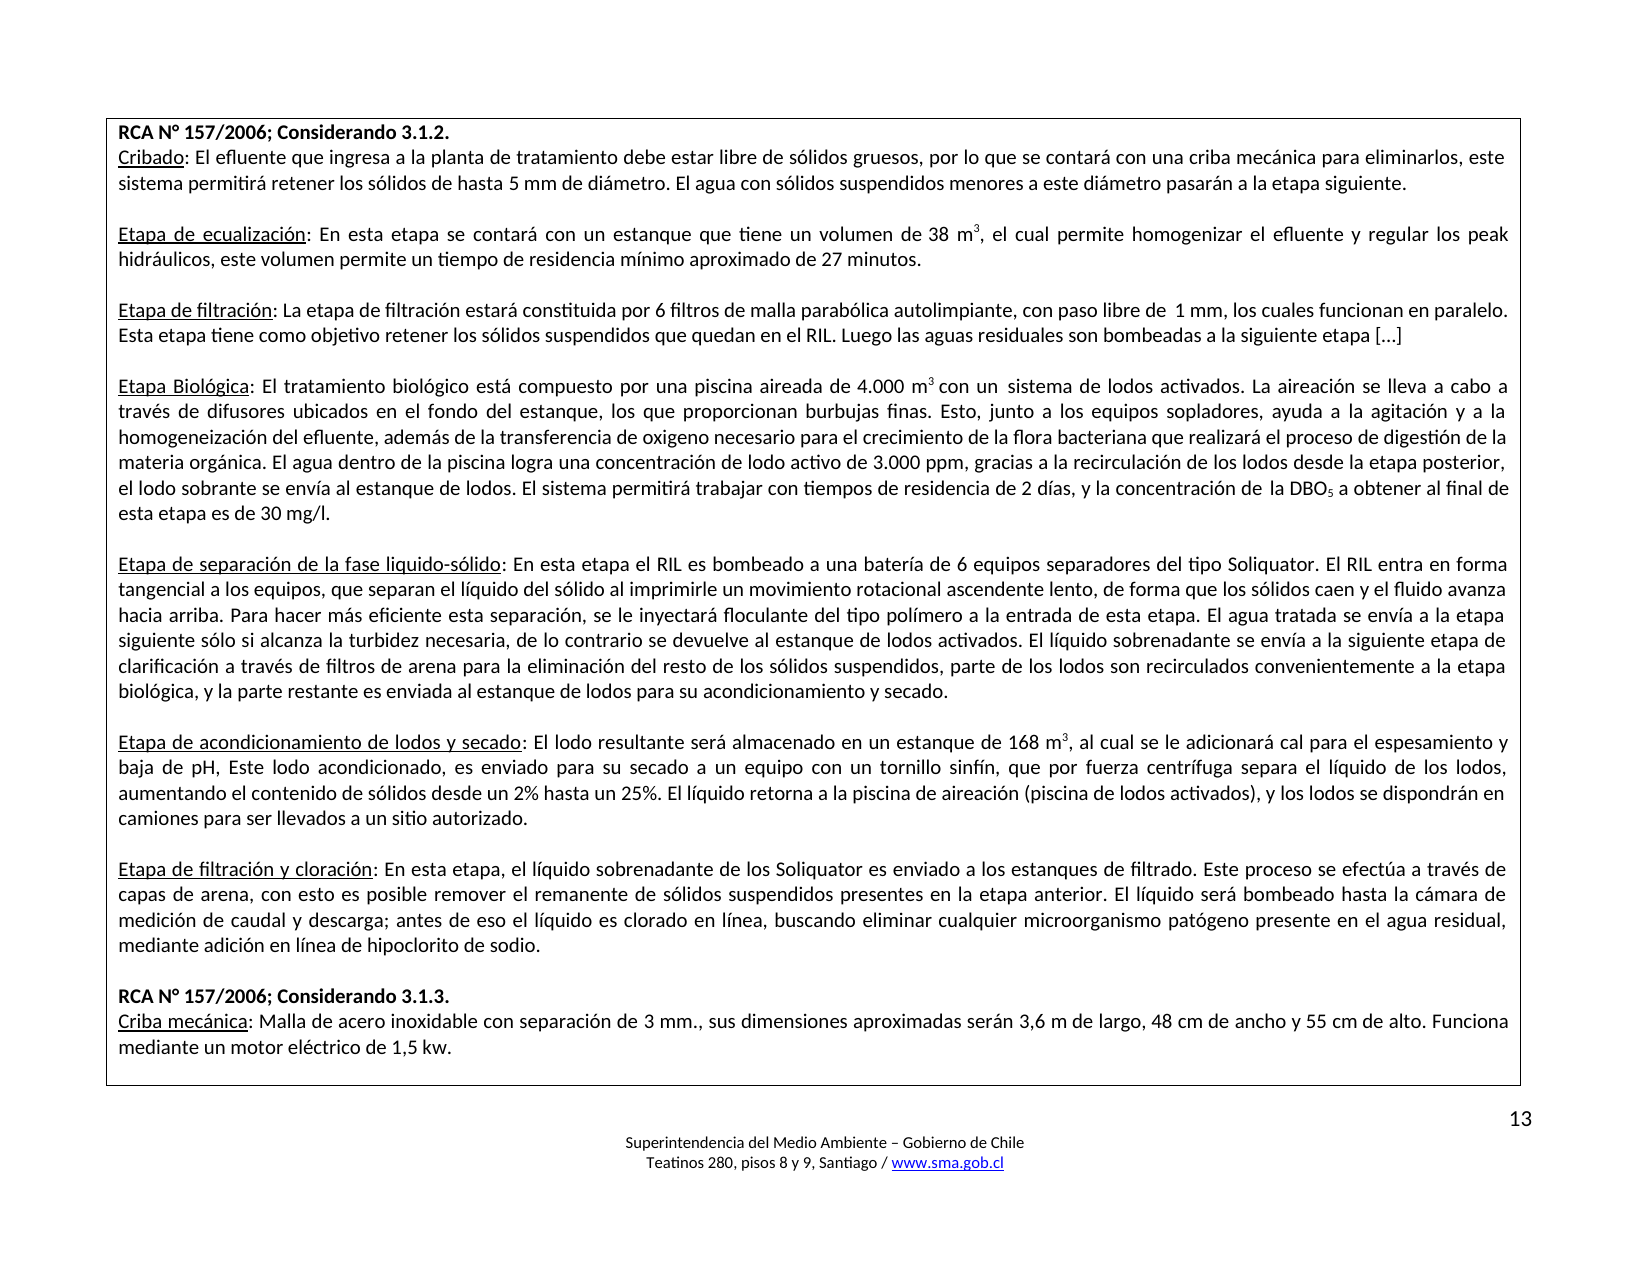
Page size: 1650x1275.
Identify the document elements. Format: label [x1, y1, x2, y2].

table_cell [107, 119, 1520, 1085]
